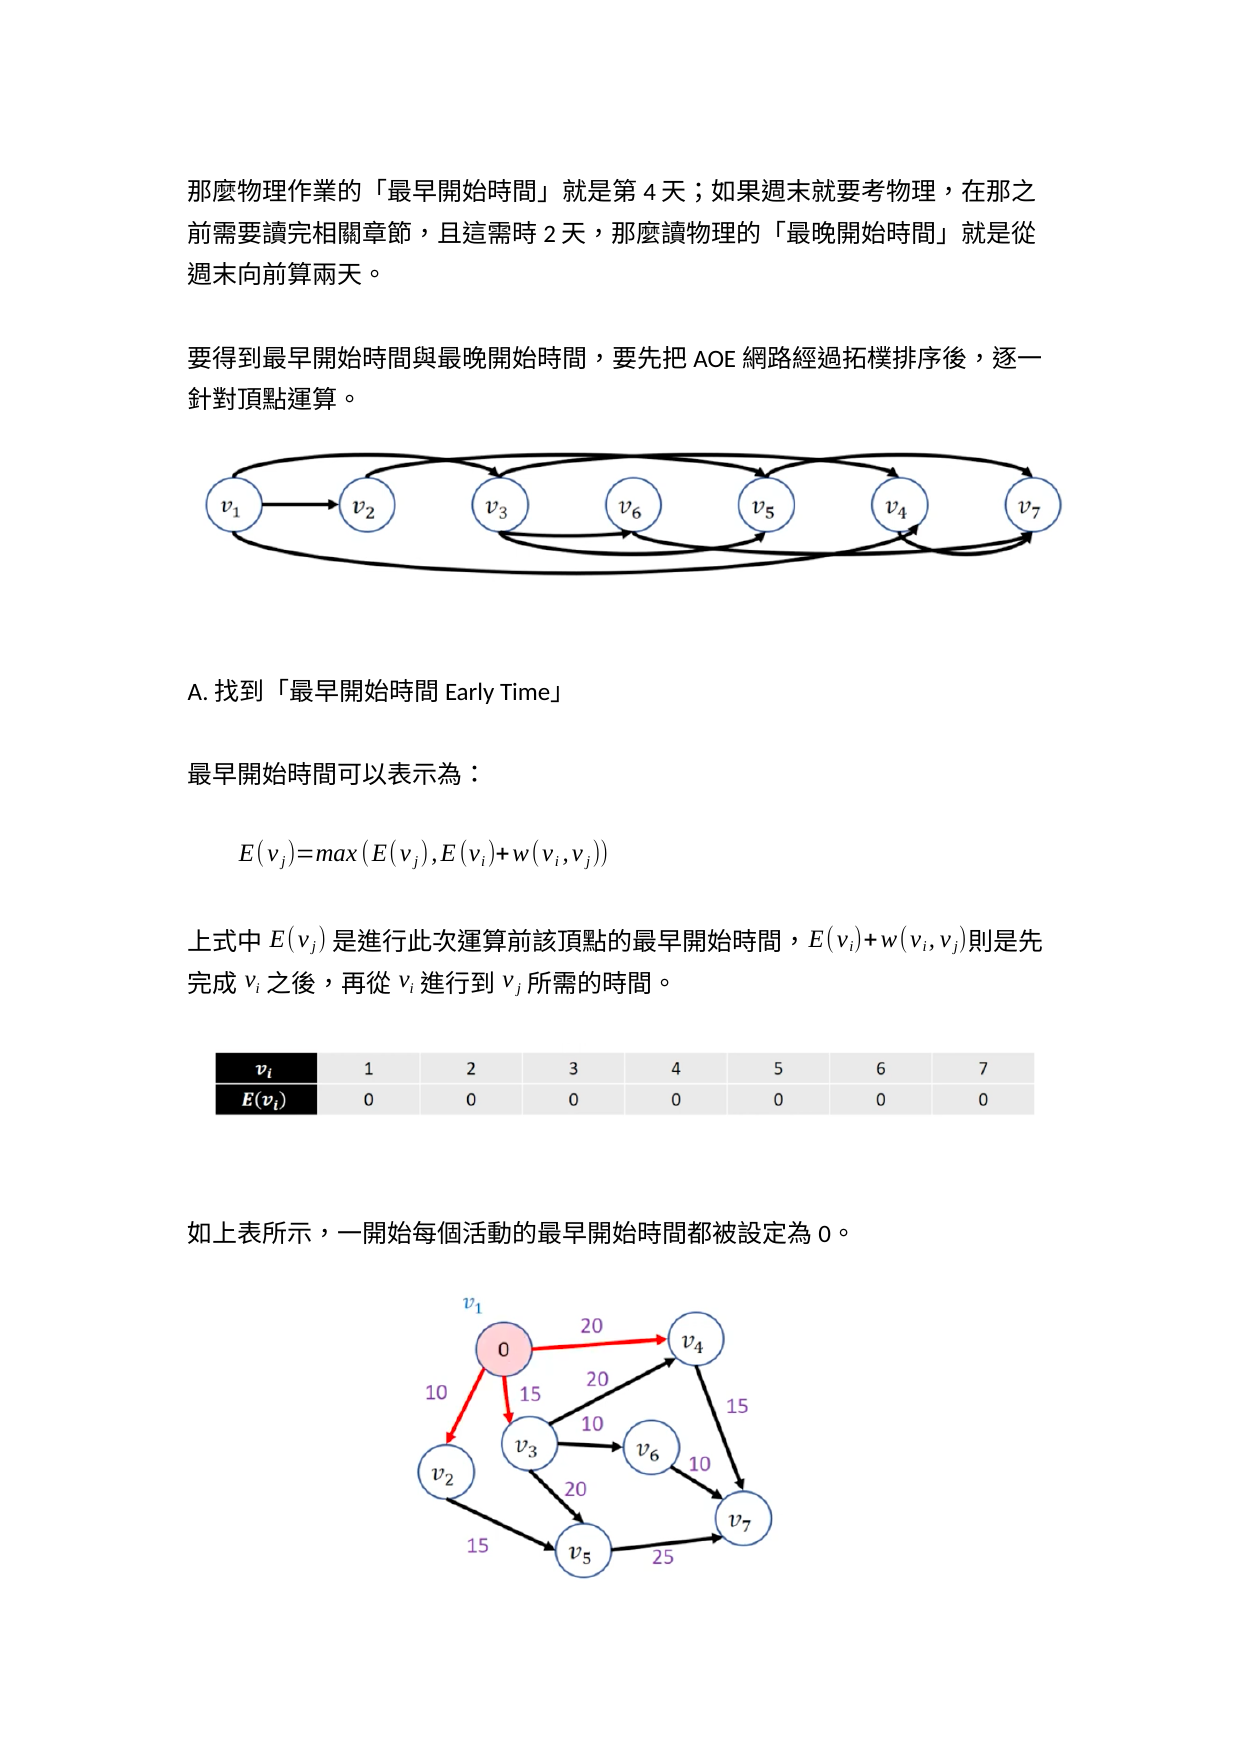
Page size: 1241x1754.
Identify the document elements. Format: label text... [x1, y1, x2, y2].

picture [202, 442, 1068, 582]
text 要得到最早開始時間與最晚開始時間，要先把 AOE 網路經過拓樸排序後，逐一針對頂點運算。 [187, 335, 1053, 419]
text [187, 169, 1053, 294]
text 上式中 是進行此次運算前該頂點的最早開始時間，則是先完成 之後，再從 進行到 所需的時間。 [187, 919, 1053, 1002]
picture [187, 1043, 1053, 1120]
text A. 找到「最早開始時間 Early Time」 [187, 669, 1053, 710]
text 最早開始時間可以表示為： [187, 752, 1053, 794]
text 如上表所示，一開始每個活動的最早開始時間都被設定為 0。 [187, 1210, 1053, 1252]
picture [406, 1282, 788, 1582]
